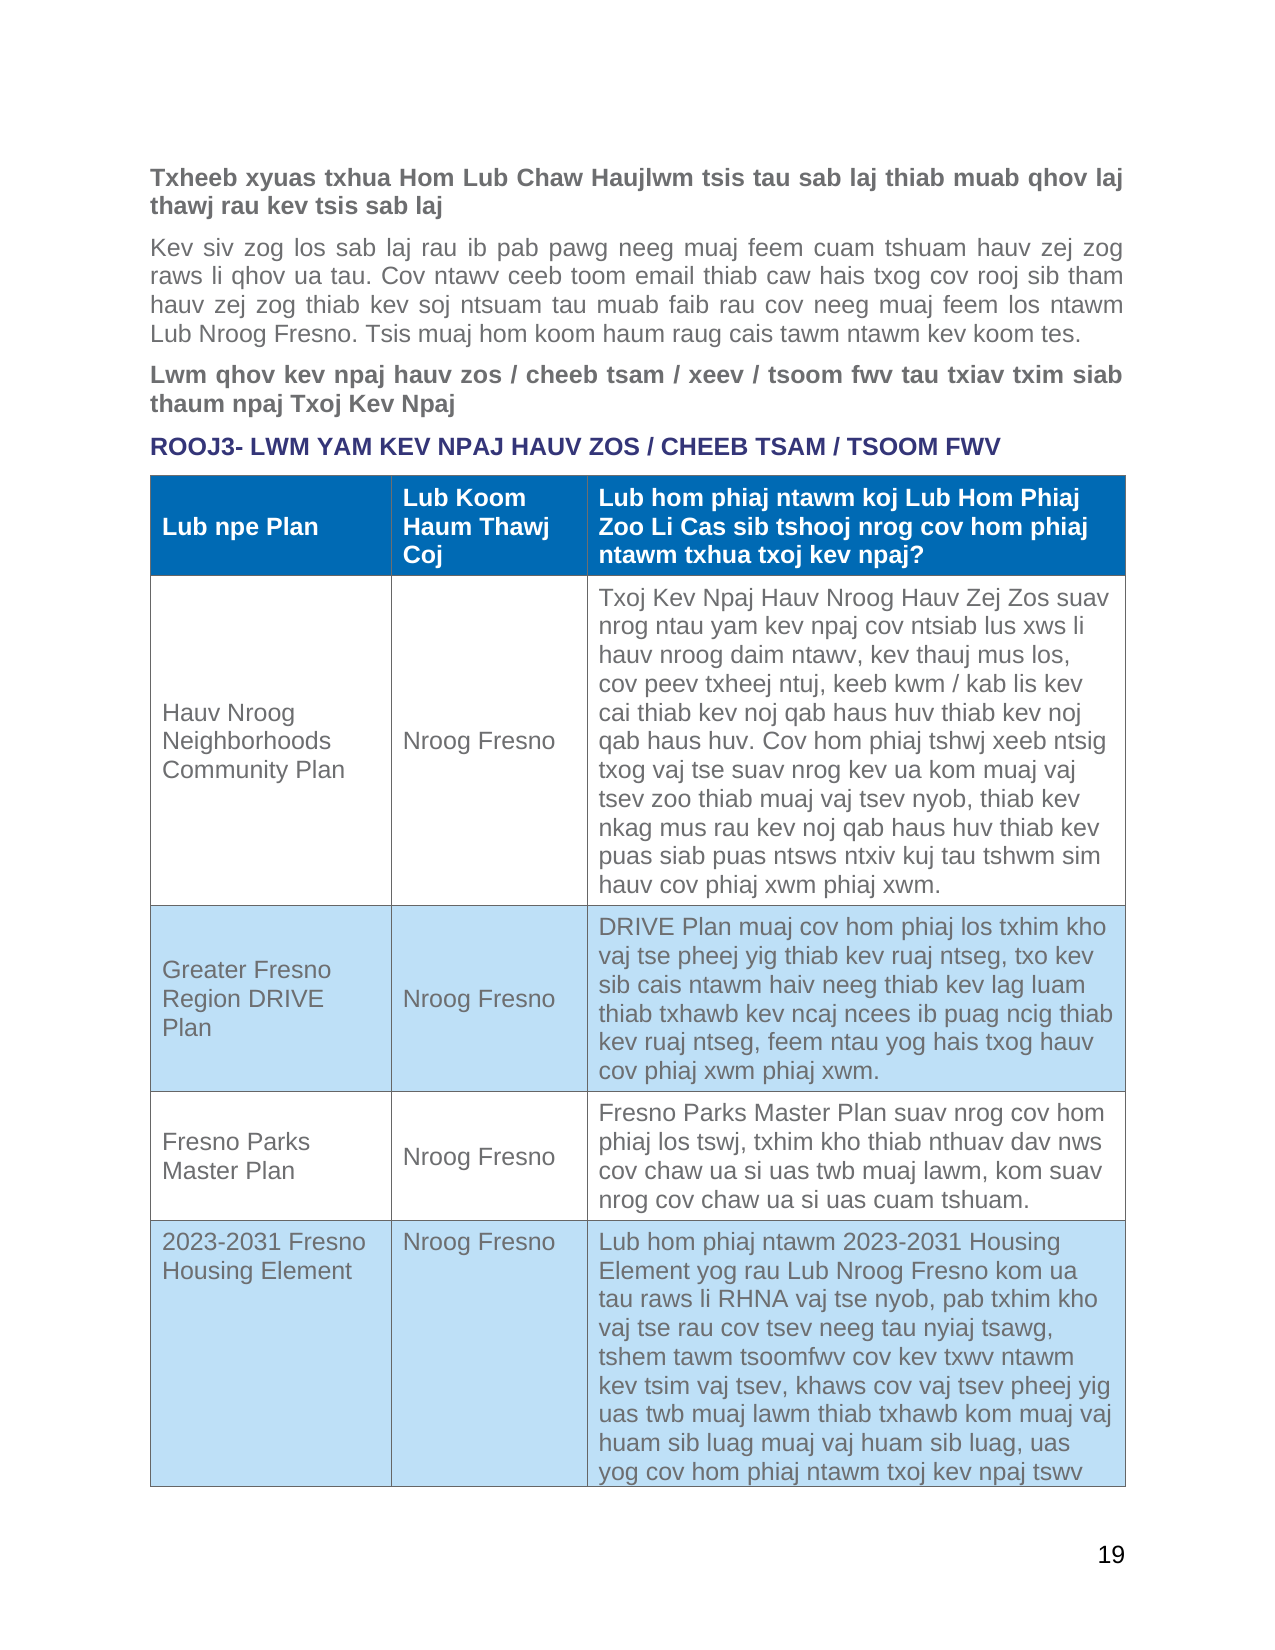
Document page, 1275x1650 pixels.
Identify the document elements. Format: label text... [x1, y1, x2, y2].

title Rooj3- Lwm yam kev npaj hauv zos / cheeb tsam / tsoom fwv [150, 432, 1125, 461]
table_header Lub hom phiaj ntawm koj Lub Hom Phiaj Zoo Li Cas sib tshooj nrog cov hom phiaj ntawm txhua txoj kev npaj? [588, 476, 1125, 575]
text Txheeb xyuas txhua Hom Lub Chaw Haujlwm tsis tau sab laj thiab muab qhov laj thawj rau kev tsis sab laj [150, 162, 1125, 220]
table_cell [588, 1221, 1125, 1486]
text Kev siv zog los sab laj rau ib pab pawg neeg muaj feem cuam tshuam hauv zej zog raws li qhov ua tau. Cov ntawv ceeb toom email thiab caw hais txog cov rooj sib tham hauv zej zog thiab kev soj ntsuam tau muab faib rau cov neeg muaj feem los ntawm Lub Nroog Fresno. Tsis muaj hom koom haum raug cais tawm ntawm kev koom tes. [150, 232, 1125, 347]
table_cell DRIVE Plan muaj cov hom phiaj los txhim kho vaj tse pheej yig thiab kev ruaj ntseg, txo kev sib cais ntawm haiv neeg thiab kev lag luam thiab txhawb kev ncaj ncees ib puag ncig thiab kev ruaj ntseg, feem ntau yog hais txog hauv cov phiaj xwm phiaj xwm. [588, 906, 1125, 1091]
table_header Lub Koom Haum Thawj Coj [392, 476, 587, 575]
table_cell Nroog Fresno [392, 576, 587, 905]
table_cell Nroog Fresno [392, 906, 587, 1091]
table_header Lub npe Plan [151, 476, 391, 575]
table_cell Nroog Fresno [392, 1092, 587, 1219]
table_cell Hauv Nroog Neighborhoods Community Plan [151, 576, 391, 905]
table_cell Fresno Parks Master Plan suav nrog cov hom phiaj los tswj, txhim kho thiab nthuav dav nws cov chaw ua si uas twb muaj lawm, kom suav nrog cov chaw ua si uas cuam tshuam. [588, 1092, 1125, 1219]
table_cell Fresno Parks Master Plan [151, 1092, 391, 1219]
text Lwm qhov kev npaj hauv zos / cheeb tsam / xeev / tsoom fwv tau txiav txim siab thaum npaj Txoj Kev Npaj [150, 360, 1125, 417]
table_cell Txoj Kev Npaj Hauv Nroog Hauv Zej Zos suav nrog ntau yam kev npaj cov ntsiab lus xws li hauv nroog daim ntawv, kev thauj mus los, cov peev txheej ntuj, keeb kwm / kab lis kev cai thiab kev noj qab haus huv thiab kev noj qab haus huv. Cov hom phiaj tshwj xeeb ntsig txog vaj tse suav nrog kev ua kom muaj vaj tsev zoo thiab muaj vaj tsev nyob, thiab kev nkag mus rau kev noj qab haus huv thiab kev puas siab puas ntsws ntxiv kuj tau tshwm sim hauv cov phiaj xwm phiaj xwm. [588, 576, 1125, 905]
table_cell Nroog Fresno [392, 1221, 587, 1486]
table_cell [151, 1221, 391, 1486]
table_cell Greater Fresno Region DRIVE Plan [151, 906, 391, 1091]
